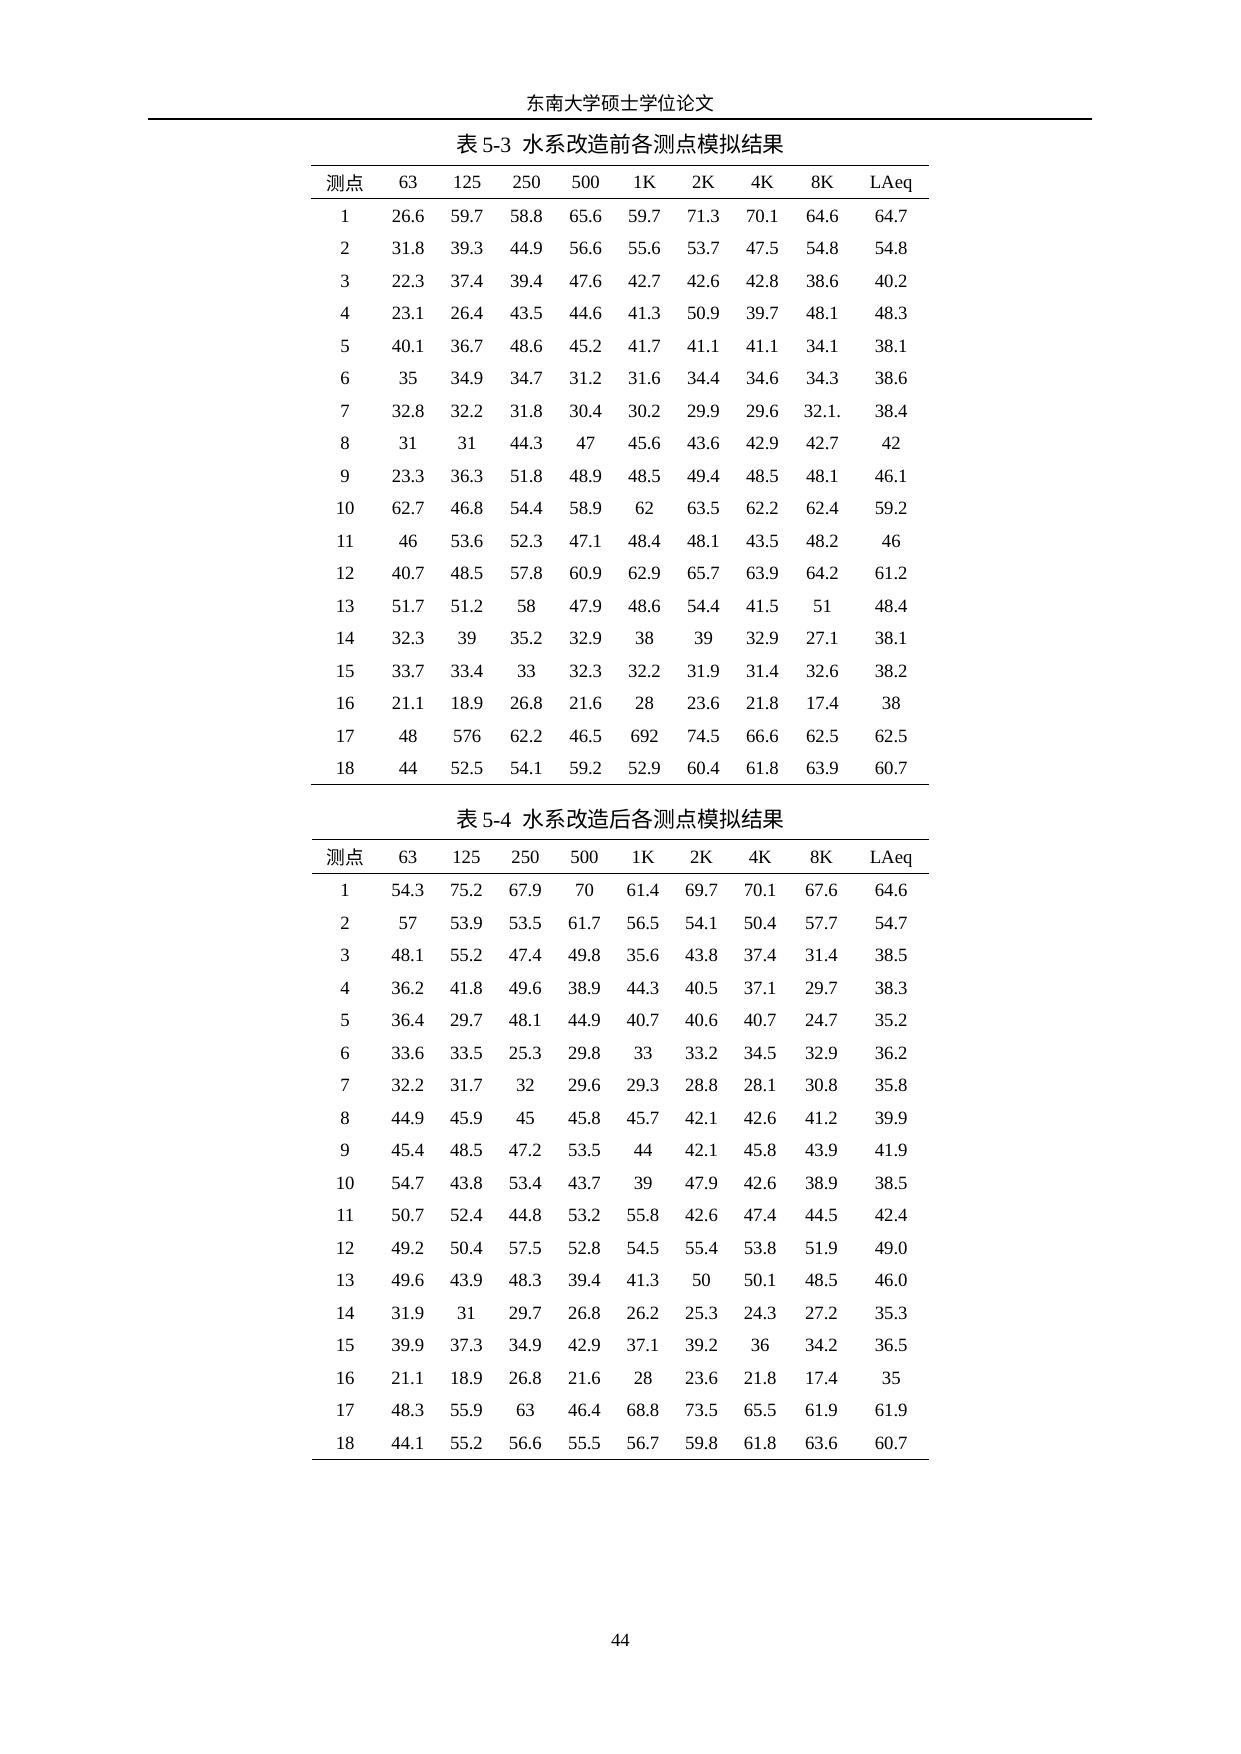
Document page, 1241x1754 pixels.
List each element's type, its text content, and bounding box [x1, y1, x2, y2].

table_cell 58.8 [496, 199, 556, 232]
table_cell 1 [311, 199, 378, 232]
table_cell 71.3 [674, 199, 733, 232]
table_cell 4 [311, 297, 378, 329]
table_header 63 [379, 166, 437, 198]
table_header 测点 [311, 166, 378, 198]
table_header 1K [615, 166, 674, 198]
table_cell 59.7 [615, 199, 674, 232]
table_header 125 [438, 166, 496, 198]
table_cell 64.7 [853, 199, 929, 232]
table_cell 47.6 [556, 264, 615, 297]
text 表5-4 水系改造后各测点模拟结果 [148, 801, 1092, 834]
table_cell 31.8 [379, 232, 437, 264]
table_cell 44.6 [556, 297, 615, 329]
table_header 8K [792, 166, 853, 198]
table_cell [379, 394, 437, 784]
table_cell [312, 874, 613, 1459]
table_cell 54.8 [853, 232, 929, 264]
table_cell 44.9 [496, 232, 556, 264]
table_cell 42.8 [733, 264, 792, 297]
table_cell 40.2 [853, 264, 929, 297]
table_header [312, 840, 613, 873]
table_cell 5 [311, 329, 378, 362]
table_cell 45.2 [556, 329, 615, 362]
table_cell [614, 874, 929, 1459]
table_cell 26.6 [379, 199, 437, 232]
table_cell 34.9 [438, 362, 496, 394]
table_cell 47.5 [733, 232, 792, 264]
table_cell 41.7 [615, 329, 674, 362]
table_cell 70.1 [733, 199, 792, 232]
table_cell 23.1 [379, 297, 437, 329]
table_cell 50.9 [674, 297, 733, 329]
table_cell 43.5 [496, 297, 556, 329]
table_cell 6 [311, 362, 378, 394]
table_cell 48.3 [853, 297, 929, 329]
table_cell 39.3 [438, 232, 496, 264]
table_cell 37.4 [438, 264, 496, 297]
table_cell 39.4 [496, 264, 556, 297]
table_cell 39.7 [733, 297, 792, 329]
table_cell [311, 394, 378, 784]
table_cell 55.6 [615, 232, 674, 264]
table_cell 41.1 [733, 329, 792, 362]
text 表5-3 水系改造前各测点模拟结果 [148, 127, 1092, 159]
table_cell 41.3 [615, 297, 674, 329]
table_header 500 [556, 166, 615, 198]
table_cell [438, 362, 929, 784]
table_cell 38.1 [853, 329, 929, 362]
table_cell 48.6 [496, 329, 556, 362]
table_cell 35 [379, 362, 437, 394]
table_cell 54.8 [792, 232, 853, 264]
table_header LAeq [853, 166, 929, 198]
table_cell 42.6 [674, 264, 733, 297]
table_header 2K [674, 166, 733, 198]
table_header 4K [733, 166, 792, 198]
table_cell 56.6 [556, 232, 615, 264]
table_cell 38.6 [792, 264, 853, 297]
table_cell 34.7 [496, 362, 556, 394]
table_cell 2 [311, 232, 378, 264]
table_cell 41.1 [674, 329, 733, 362]
table_cell 48.1 [792, 297, 853, 329]
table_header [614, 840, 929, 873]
table_cell 40.1 [379, 329, 437, 362]
table_cell 64.6 [792, 199, 853, 232]
table_cell 59.7 [438, 199, 496, 232]
table_cell 53.7 [674, 232, 733, 264]
table_cell 36.7 [438, 329, 496, 362]
table_cell 22.3 [379, 264, 437, 297]
table_header 250 [496, 166, 556, 198]
table_cell 3 [311, 264, 378, 297]
table_cell 26.4 [438, 297, 496, 329]
table_cell 42.7 [615, 264, 674, 297]
table_cell 34.1 [792, 329, 853, 362]
table_cell 65.6 [556, 199, 615, 232]
